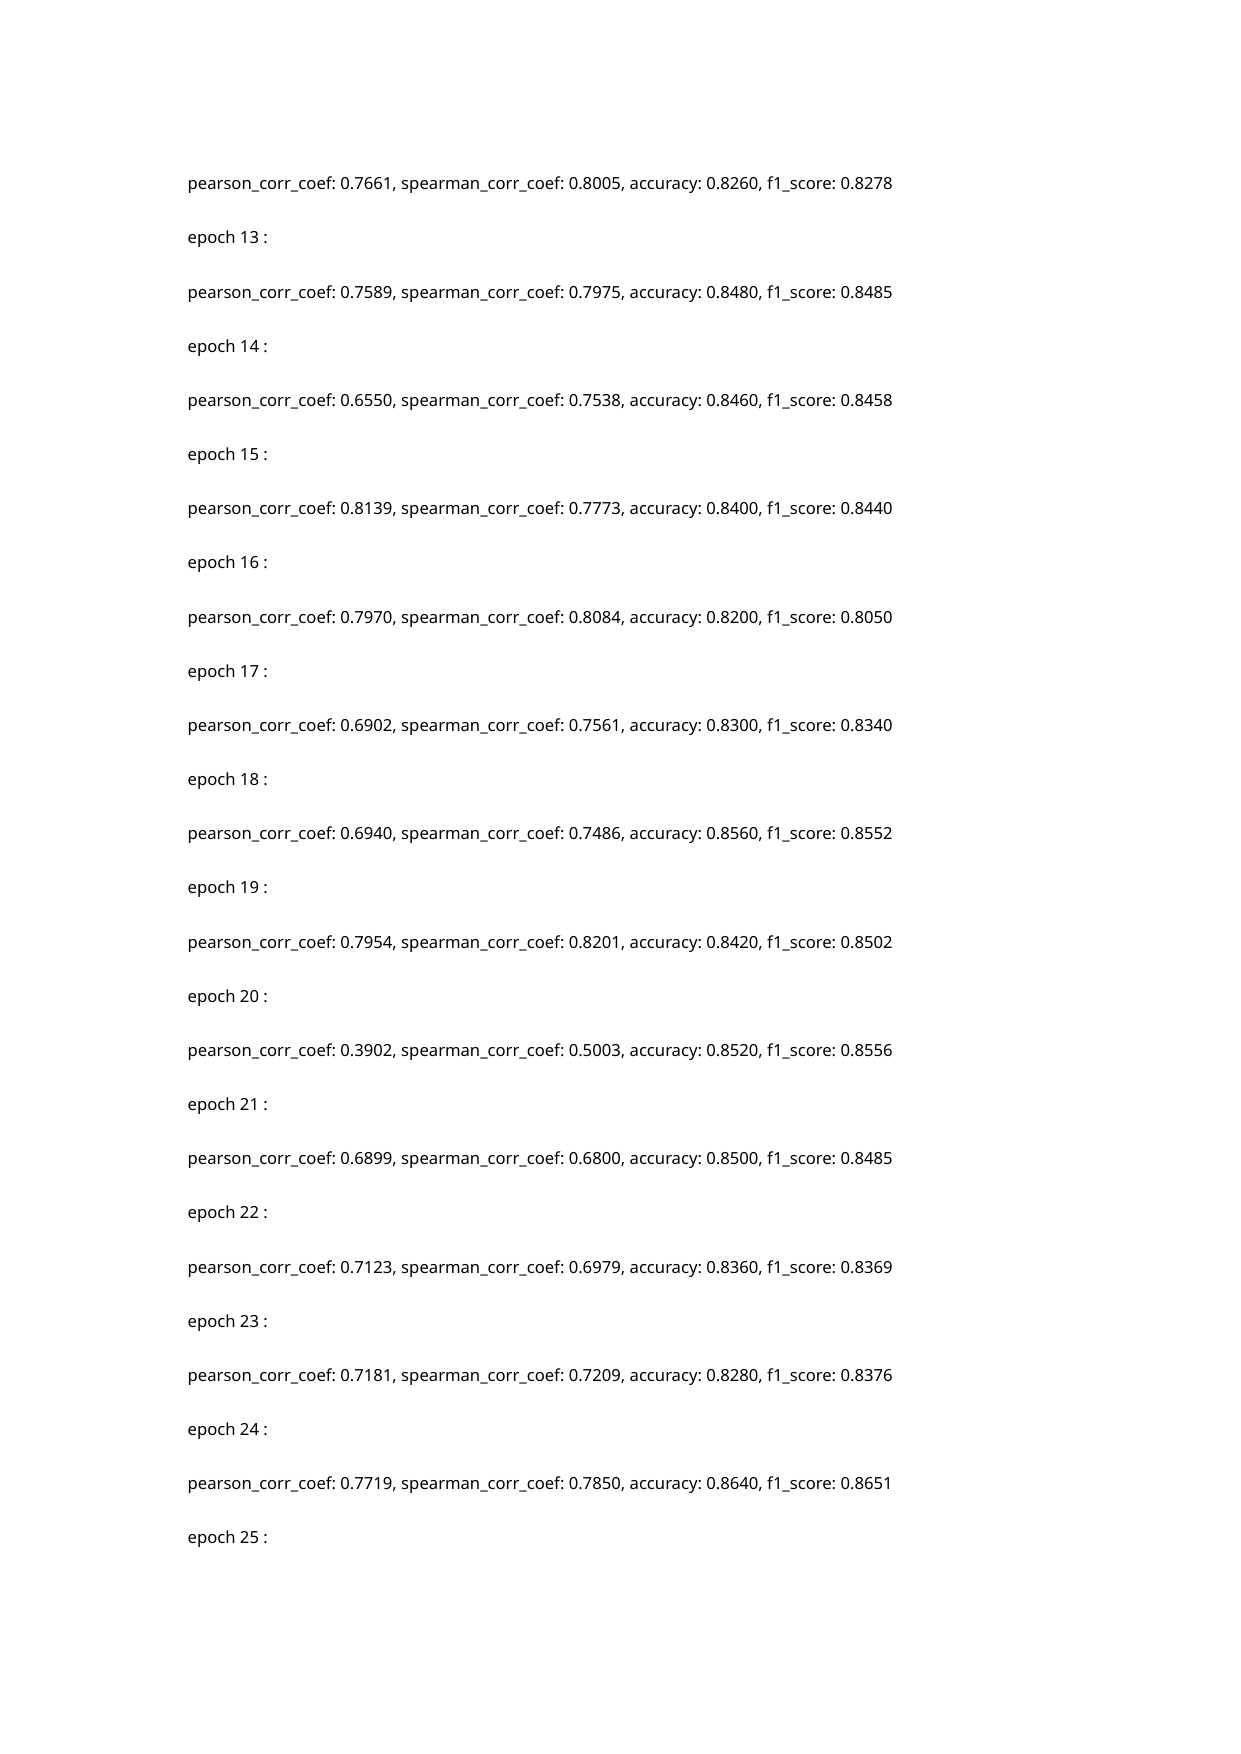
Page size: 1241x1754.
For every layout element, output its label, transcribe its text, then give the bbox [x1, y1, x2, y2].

text pearson_corr_coef: 0.7123, spearman_corr_coef: 0.6979, accuracy: 0.8360, f1_score: 0.8369 [187, 1248, 1053, 1285]
text epoch 18 : [187, 760, 1053, 798]
text epoch 20 : [187, 977, 1053, 1014]
text epoch 25 : [187, 1519, 1053, 1556]
text pearson_corr_coef: 0.7719, spearman_corr_coef: 0.7850, accuracy: 0.8640, f1_score: 0.8651 [187, 1464, 1053, 1502]
text epoch 24 : [187, 1410, 1053, 1448]
text pearson_corr_coef: 0.7181, spearman_corr_coef: 0.7209, accuracy: 0.8280, f1_score: 0.8376 [187, 1356, 1053, 1394]
text pearson_corr_coef: 0.7954, spearman_corr_coef: 0.8201, accuracy: 0.8420, f1_score: 0.8502 [187, 923, 1053, 960]
text pearson_corr_coef: 0.6940, spearman_corr_coef: 0.7486, accuracy: 0.8560, f1_score: 0.8552 [187, 814, 1053, 852]
text epoch 13 : [187, 219, 1053, 256]
text epoch 22 : [187, 1194, 1053, 1231]
text pearson_corr_coef: 0.6550, spearman_corr_coef: 0.7538, accuracy: 0.8460, f1_score: 0.8458 [187, 381, 1053, 419]
text epoch 21 : [187, 1085, 1053, 1123]
text pearson_corr_coef: 0.6902, spearman_corr_coef: 0.7561, accuracy: 0.8300, f1_score: 0.8340 [187, 706, 1053, 744]
text pearson_corr_coef: 0.8139, spearman_corr_coef: 0.7773, accuracy: 0.8400, f1_score: 0.8440 [187, 489, 1053, 527]
text pearson_corr_coef: 0.7970, spearman_corr_coef: 0.8084, accuracy: 0.8200, f1_score: 0.8050 [187, 598, 1053, 635]
text epoch 14 : [187, 327, 1053, 364]
text pearson_corr_coef: 0.6899, spearman_corr_coef: 0.6800, accuracy: 0.8500, f1_score: 0.8485 [187, 1139, 1053, 1177]
text epoch 23 : [187, 1302, 1053, 1339]
text epoch 17 : [187, 652, 1053, 689]
text pearson_corr_coef: 0.7661, spearman_corr_coef: 0.8005, accuracy: 0.8260, f1_score: 0.8278 [187, 164, 1053, 202]
text pearson_corr_coef: 0.3902, spearman_corr_coef: 0.5003, accuracy: 0.8520, f1_score: 0.8556 [187, 1031, 1053, 1069]
text epoch 16 : [187, 544, 1053, 581]
text pearson_corr_coef: 0.7589, spearman_corr_coef: 0.7975, accuracy: 0.8480, f1_score: 0.8485 [187, 273, 1053, 310]
text epoch 15 : [187, 435, 1053, 473]
text epoch 19 : [187, 869, 1053, 906]
